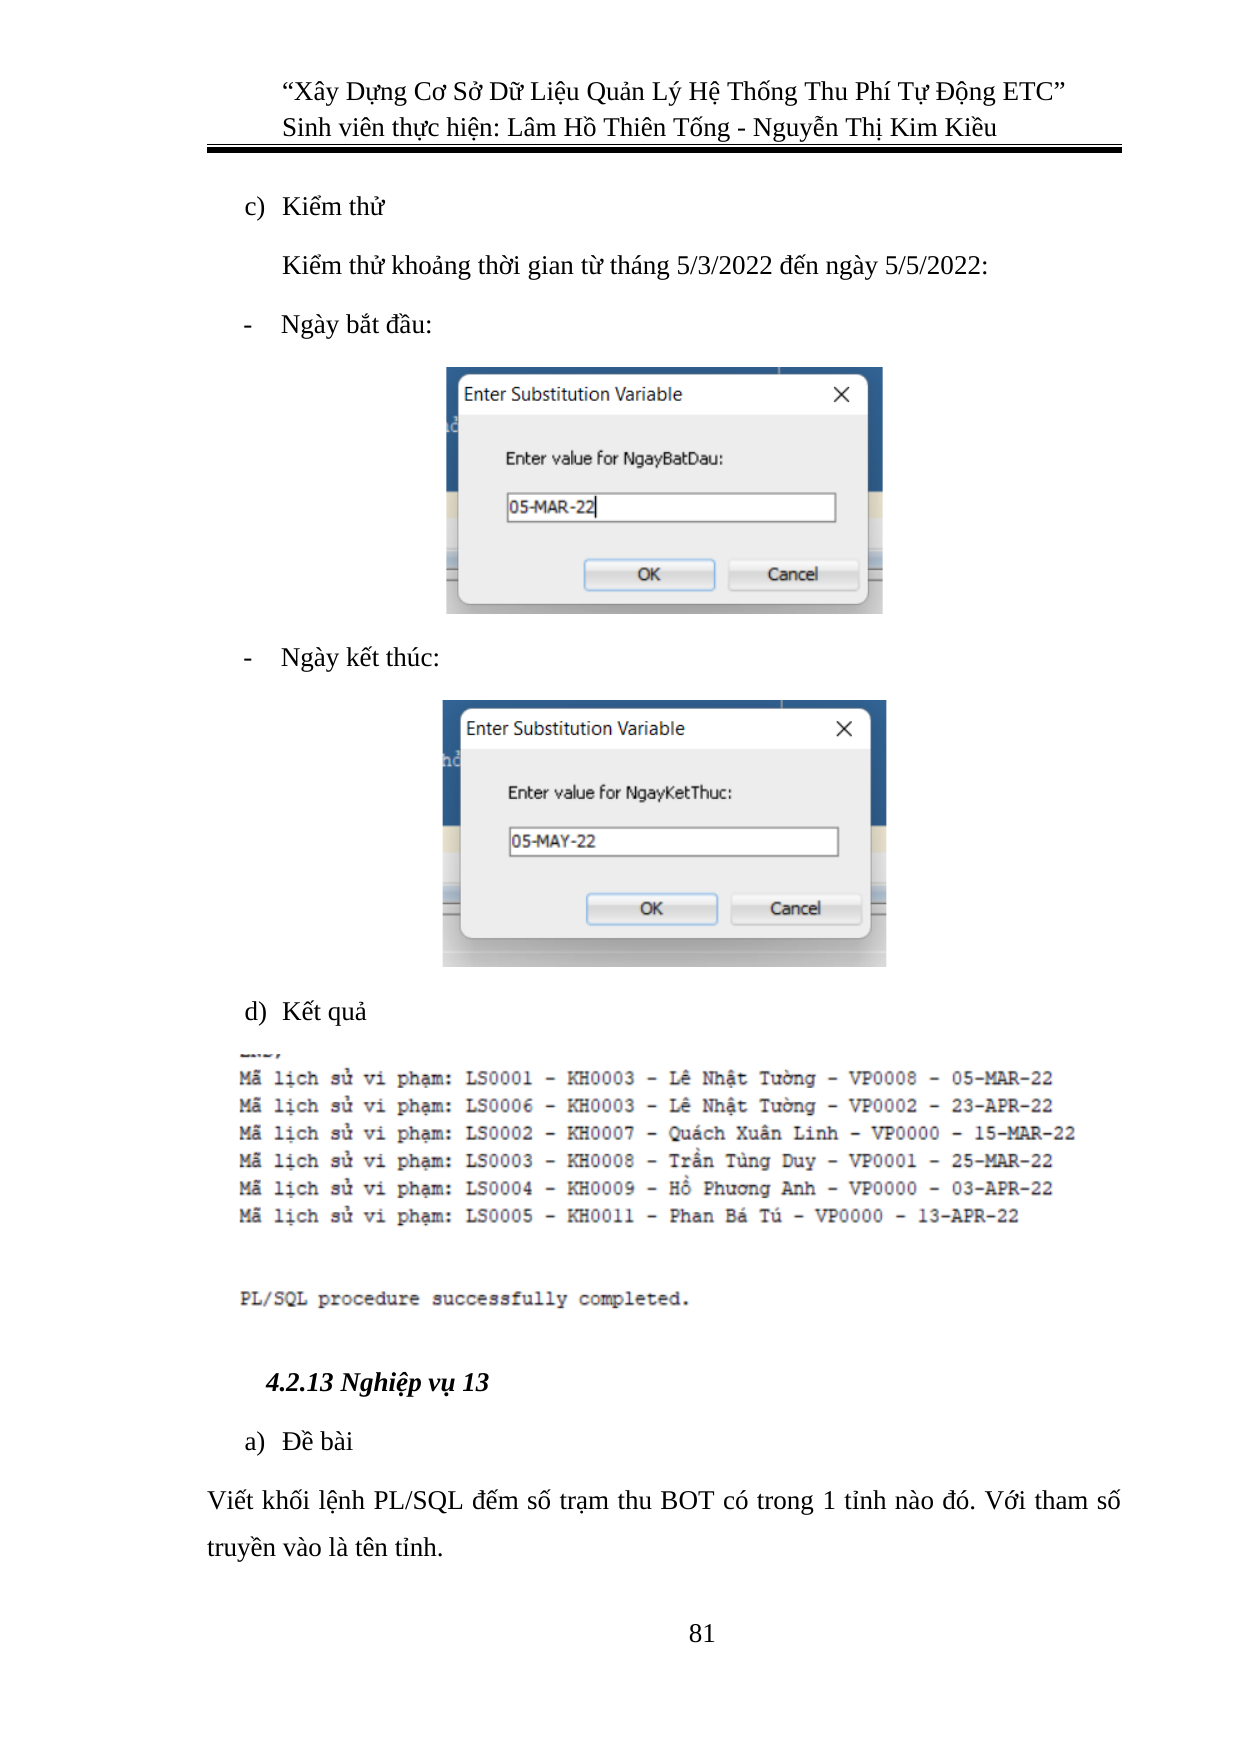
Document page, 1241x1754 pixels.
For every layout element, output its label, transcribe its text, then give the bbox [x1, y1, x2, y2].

list Ngày bắt đầu: [243, 308, 1122, 339]
list Kết quả [244, 995, 1122, 1026]
list Đề bài [244, 1425, 1122, 1456]
picture [442, 700, 887, 967]
picture [239, 1054, 1090, 1338]
text Viết khối lệnh PL/SQL đếm số trạm thu BOT có trong 1 tỉnh nào đó. Với tham số truyền vào là tên tỉnh. [207, 1484, 1122, 1562]
text Kiểm thử khoảng thời gian từ tháng 5/3/2022 đến ngày 5/5/2022: [207, 249, 1122, 280]
text Nghiệp vụ 13 [266, 1366, 1122, 1397]
list Kiểm thử [244, 190, 1122, 221]
picture [446, 367, 883, 614]
list Ngày kết thúc: [243, 641, 1122, 673]
